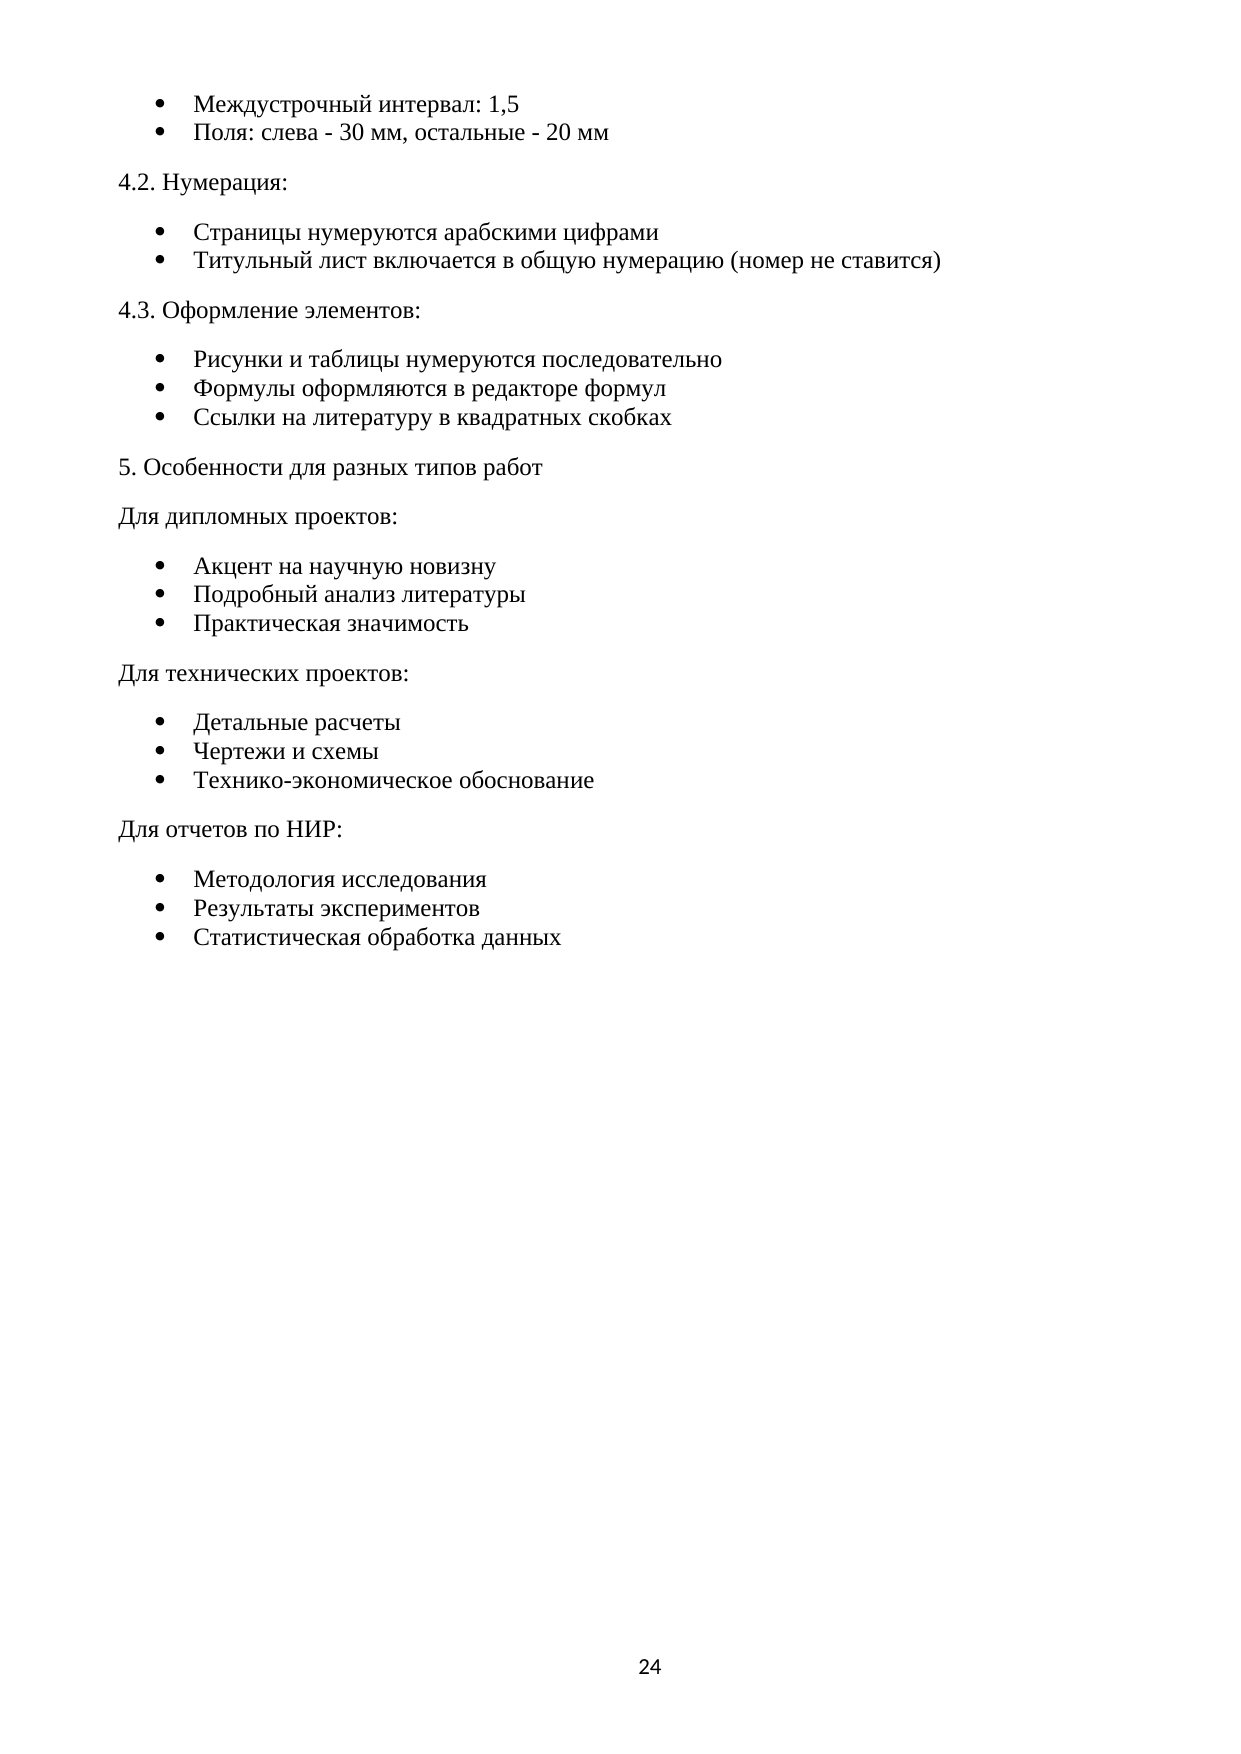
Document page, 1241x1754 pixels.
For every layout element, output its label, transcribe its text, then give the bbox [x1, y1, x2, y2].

text Для дипломных проектов: [118, 501, 1181, 530]
list Формулы оформляются в редакторе формул [156, 373, 1181, 402]
list Результаты экспериментов [156, 893, 1181, 922]
text 4.3. Оформление элементов: [118, 295, 1181, 324]
text Для технических проектов: [118, 658, 1181, 687]
list Междустрочный интервал: 1,5 [156, 89, 1181, 117]
list Ссылки на литературу в квадратных скобках [156, 402, 1181, 431]
list Поля: слева - 30 мм, остальные - 20 мм [156, 117, 1181, 146]
list Практическая значимость [156, 608, 1181, 637]
list Технико-экономическое обоснование [156, 765, 1181, 794]
list Статистическая обработка данных [156, 922, 1181, 950]
list Акцент на научную новизну [156, 551, 1181, 579]
text 4.2. Нумерация: [118, 167, 1181, 196]
list Детальные расчеты [156, 707, 1181, 736]
text Для отчетов по НИР: [118, 814, 1181, 843]
list Методология исследования [156, 864, 1181, 893]
text 5. Особенности для разных типов работ [118, 452, 1181, 480]
list Рисунки и таблицы нумеруются последовательно [156, 344, 1181, 373]
list Страницы нумеруются арабскими цифрами [156, 217, 1181, 245]
list Подробный анализ литературы [156, 579, 1181, 608]
list Титульный лист включается в общую нумерацию (номер не ставится) [156, 245, 1181, 274]
list Чертежи и схемы [156, 736, 1181, 765]
